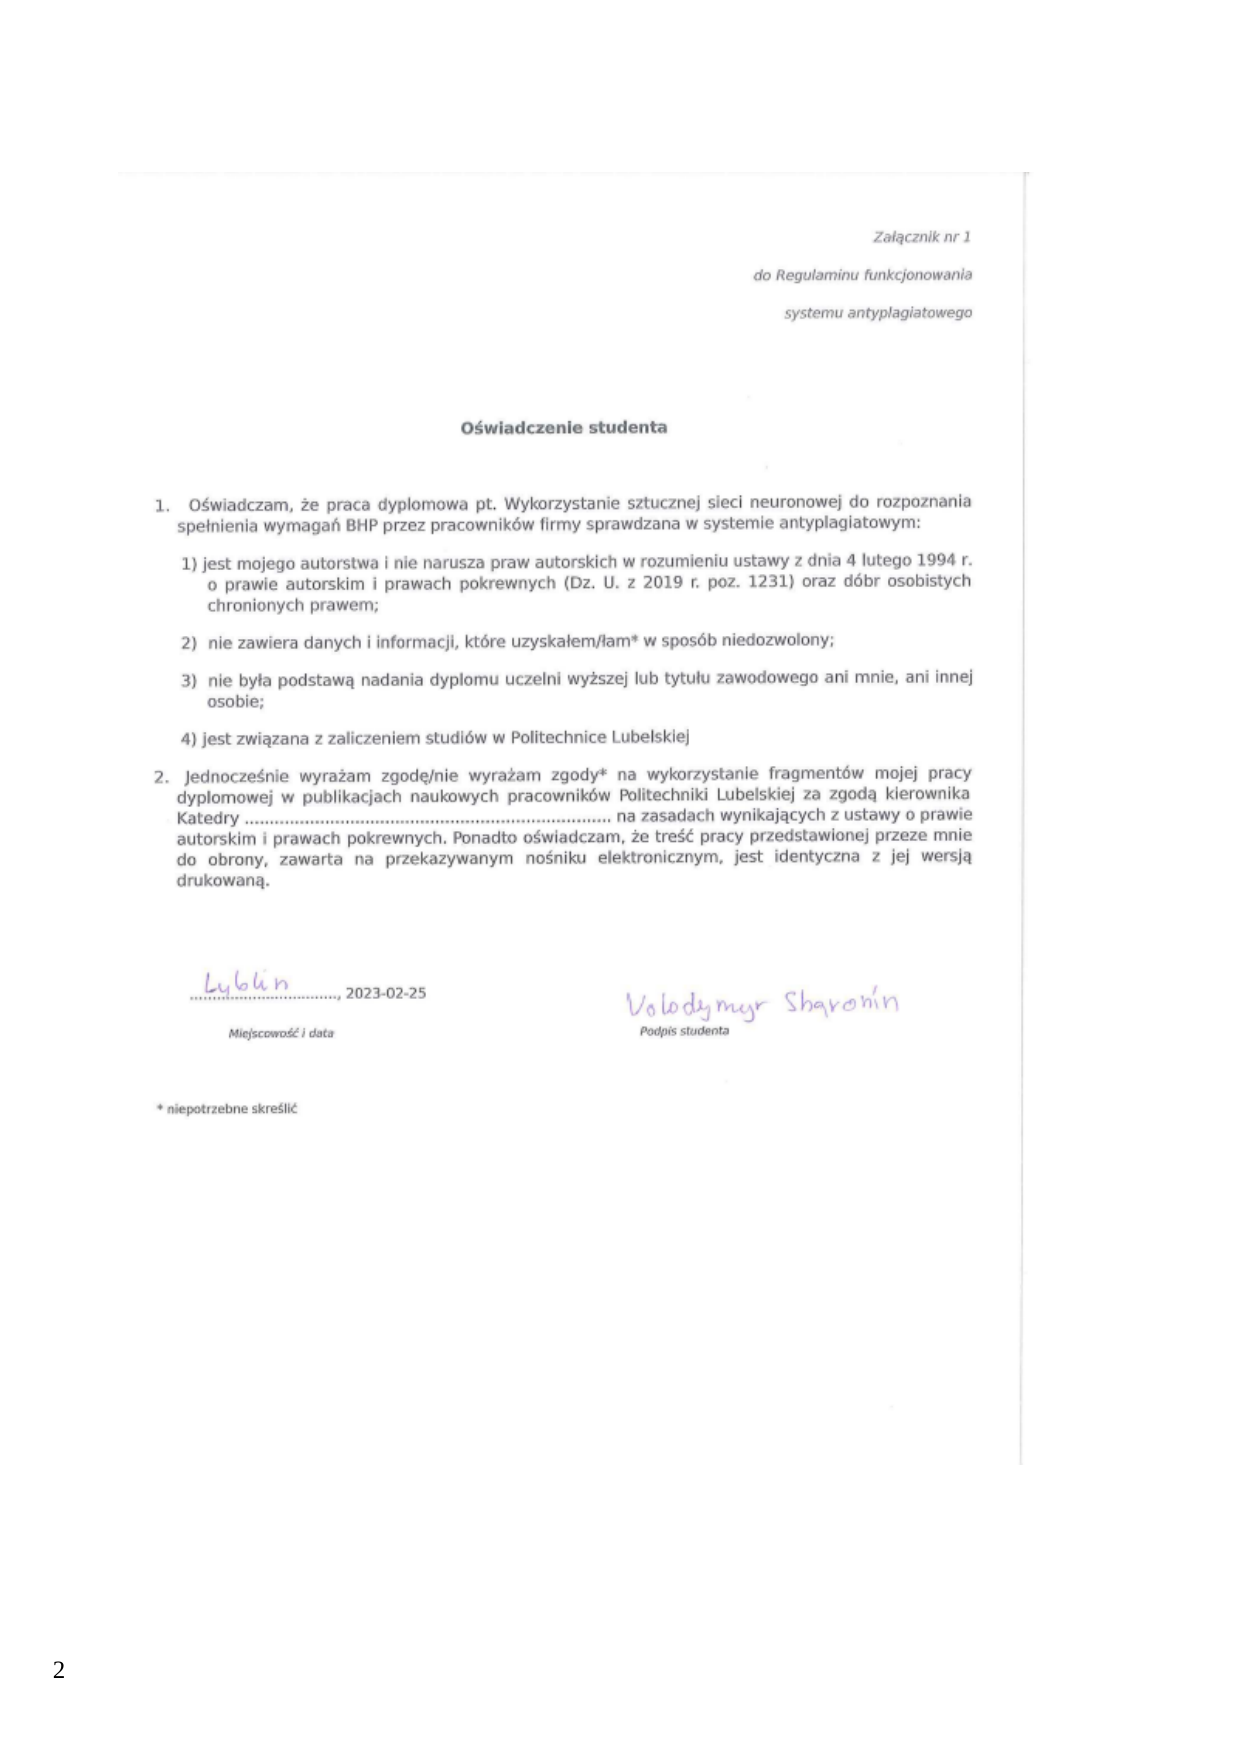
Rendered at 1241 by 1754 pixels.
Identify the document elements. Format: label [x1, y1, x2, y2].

picture [118, 172, 1034, 1465]
